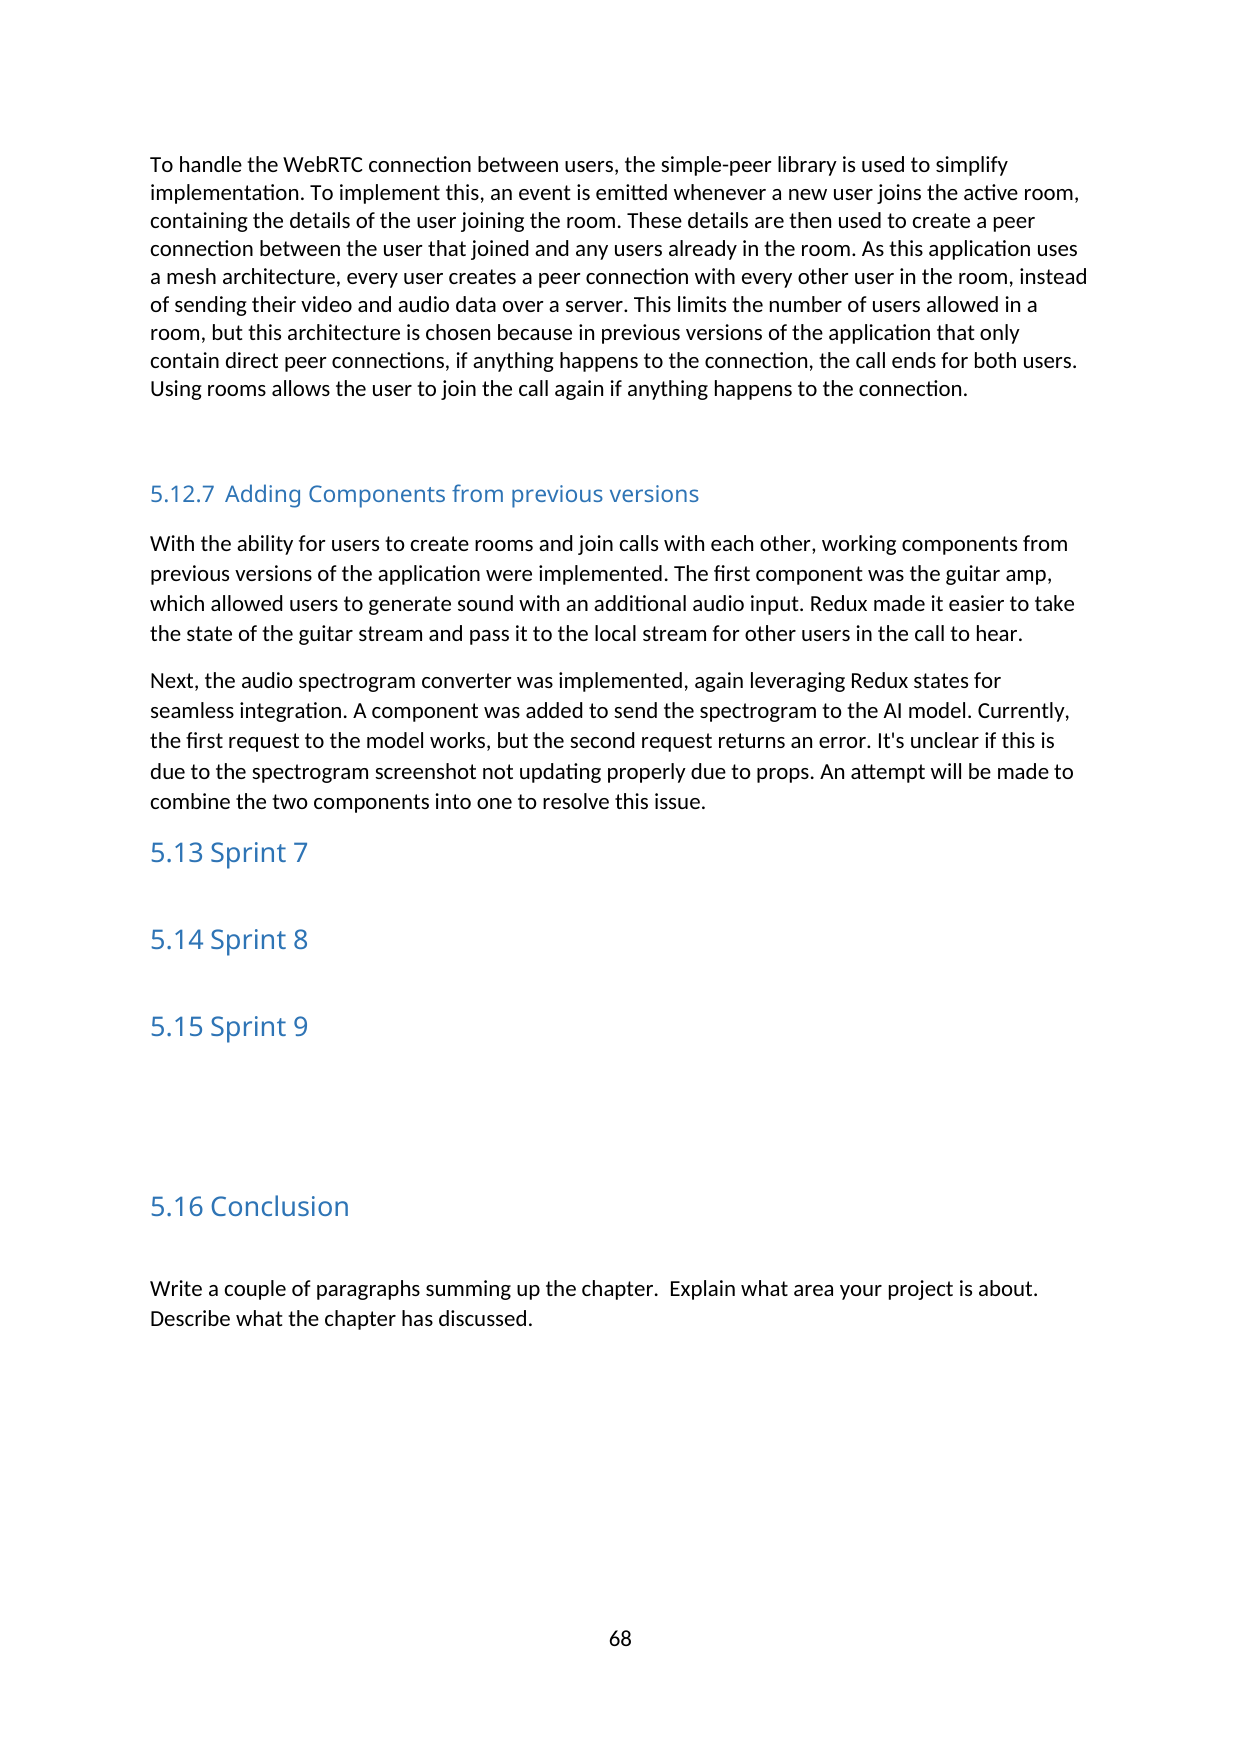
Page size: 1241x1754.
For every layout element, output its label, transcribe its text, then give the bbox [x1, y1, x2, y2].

text To handle the WebRTC connection between users, the simple-peer library is used to simplify implementation. To implement this, an event is emitted whenever a new user joins the active room, containing the details of the user joining the room. These details are then used to create a peer connection between the user that joined and any users already in the room. As this application uses a mesh architecture, every user creates a peer connection with every other user in the room, instead of sending their video and audio data over a server. This limits the number of users allowed in a room, but this architecture is chosen because in previous versions of the application that only contain direct peer connections, if anything happens to the connection, the call ends for both users. Using rooms allows the user to join the call again if anything happens to the connection. [150, 150, 1090, 402]
text Next, the audio spectrogram converter was implemented, again leveraging Redux states for seamless integration. A component was added to send the spectrogram to the AI model. Currently, the first request to the model works, but the second request returns an error. It's unclear if this is due to the spectrogram screenshot not updating properly due to props. An attempt will be made to combine the two components into one to resolve this issue. [150, 666, 1090, 815]
subtitle Sprint 8 [150, 921, 1090, 957]
subtitle Conclusion [150, 1188, 1090, 1224]
subtitle Sprint 7 [150, 834, 1090, 871]
subtitle Sprint 9 [150, 1007, 1090, 1044]
text With the ability for users to create rooms and join calls with each other, working components from previous versions of the application were implemented. The first component was the guitar amp, which allowed users to generate sound with an additional audio input. Redux made it easier to take the state of the guitar stream and pass it to the local stream for other users in the call to hear. [150, 529, 1090, 647]
text Write a couple of paragraphs summing up the chapter. Explain what area your project is about. Describe what the chapter has discussed. [150, 1274, 1090, 1332]
subtitle Adding Components from previous versions [150, 478, 1090, 509]
